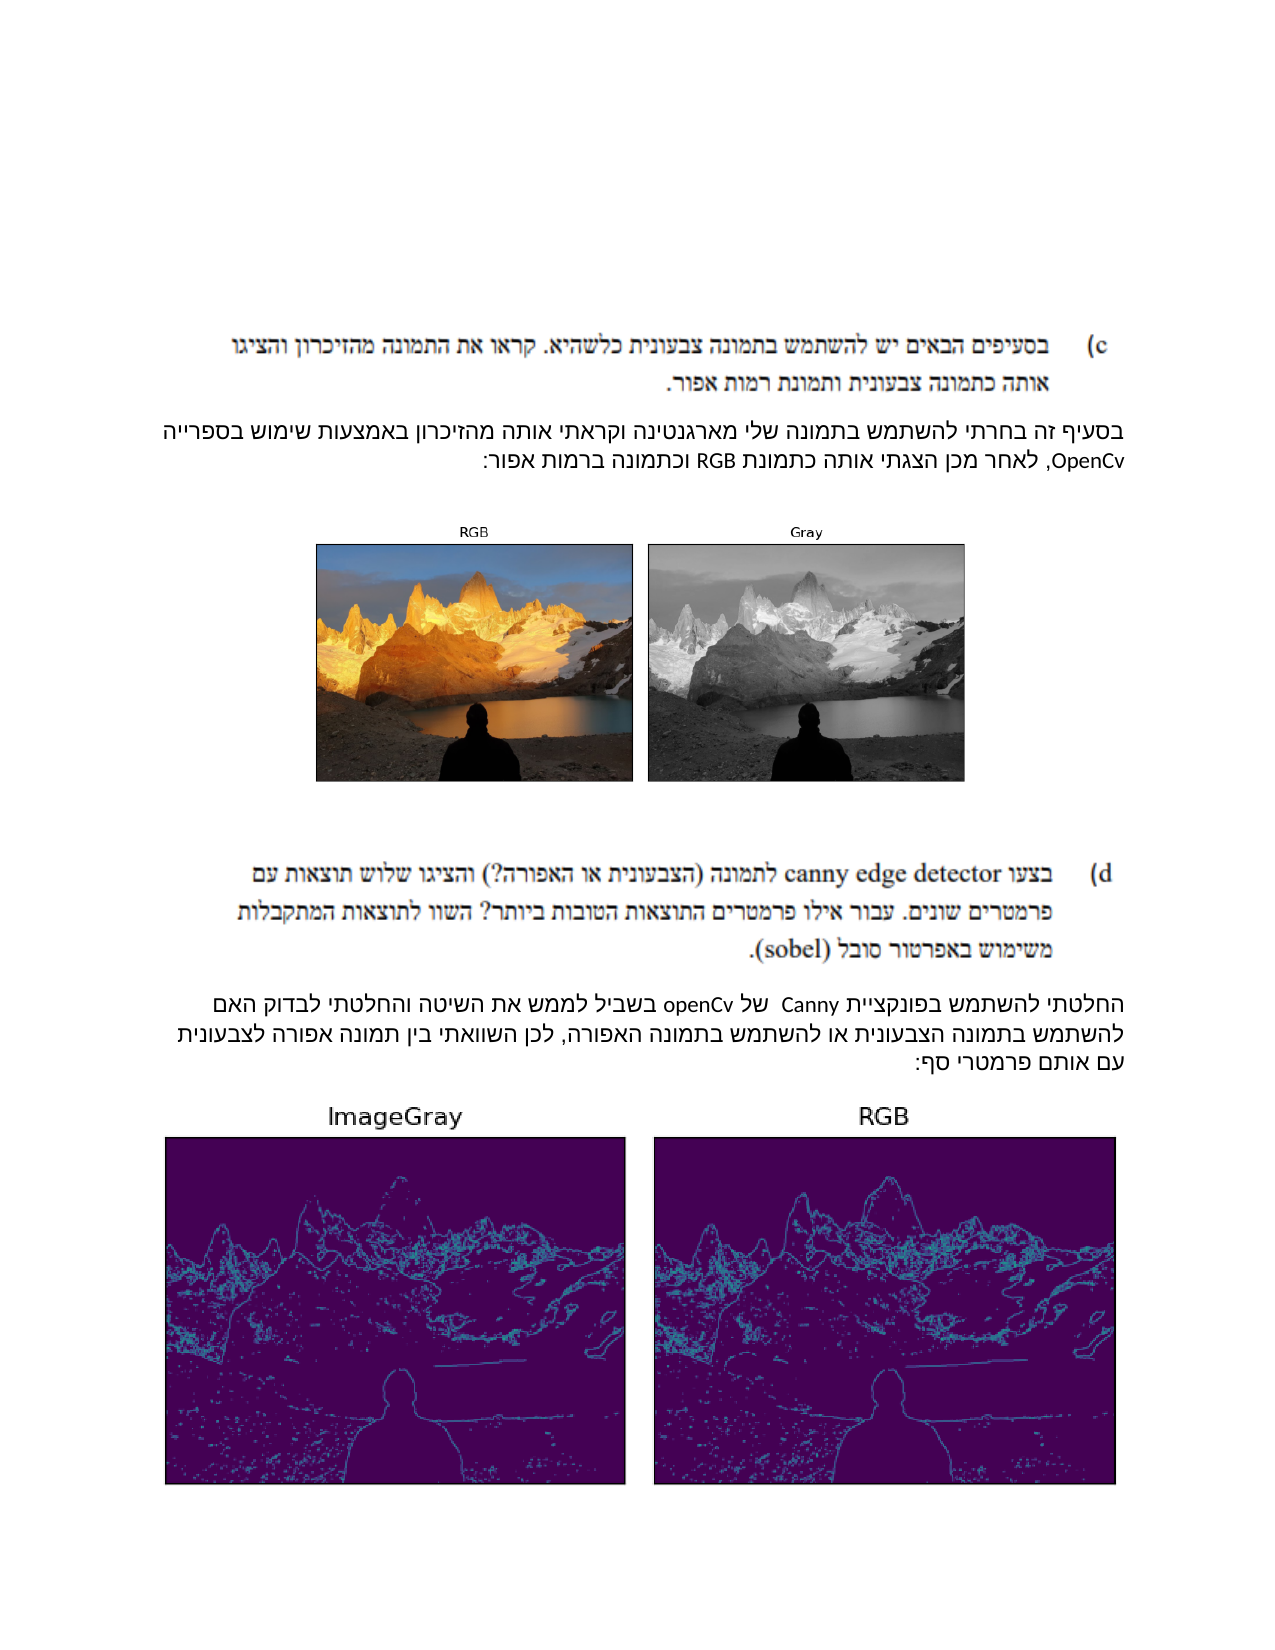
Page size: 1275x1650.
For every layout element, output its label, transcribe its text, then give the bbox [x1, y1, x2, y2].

text בסעיף זה בחרתי להשתמש בתמונה שלי מארגנטינה וקראתי אותה מהזיכרון באמצעות שימוש בספרייה OpenCv, לאחר מכן הצגתי אותה כתמונת RGB וכתמונה ברמות אפור: [150, 418, 1125, 474]
text החלטתי להשתמש בפונקציית Canny של openCv בשביל לממש את השיטה והחלטתי לבדוק האם להשתמש בתמונה הצבעונית או להשתמש בתמונה האפורה, לכן השוואתי בין תמונה אפורה לצבעונית עם אותם פרמטרי סף: [150, 991, 1125, 1077]
picture [150, 1077, 1125, 1493]
picture [204, 319, 1125, 399]
picture [221, 849, 1125, 972]
picture [299, 493, 976, 831]
